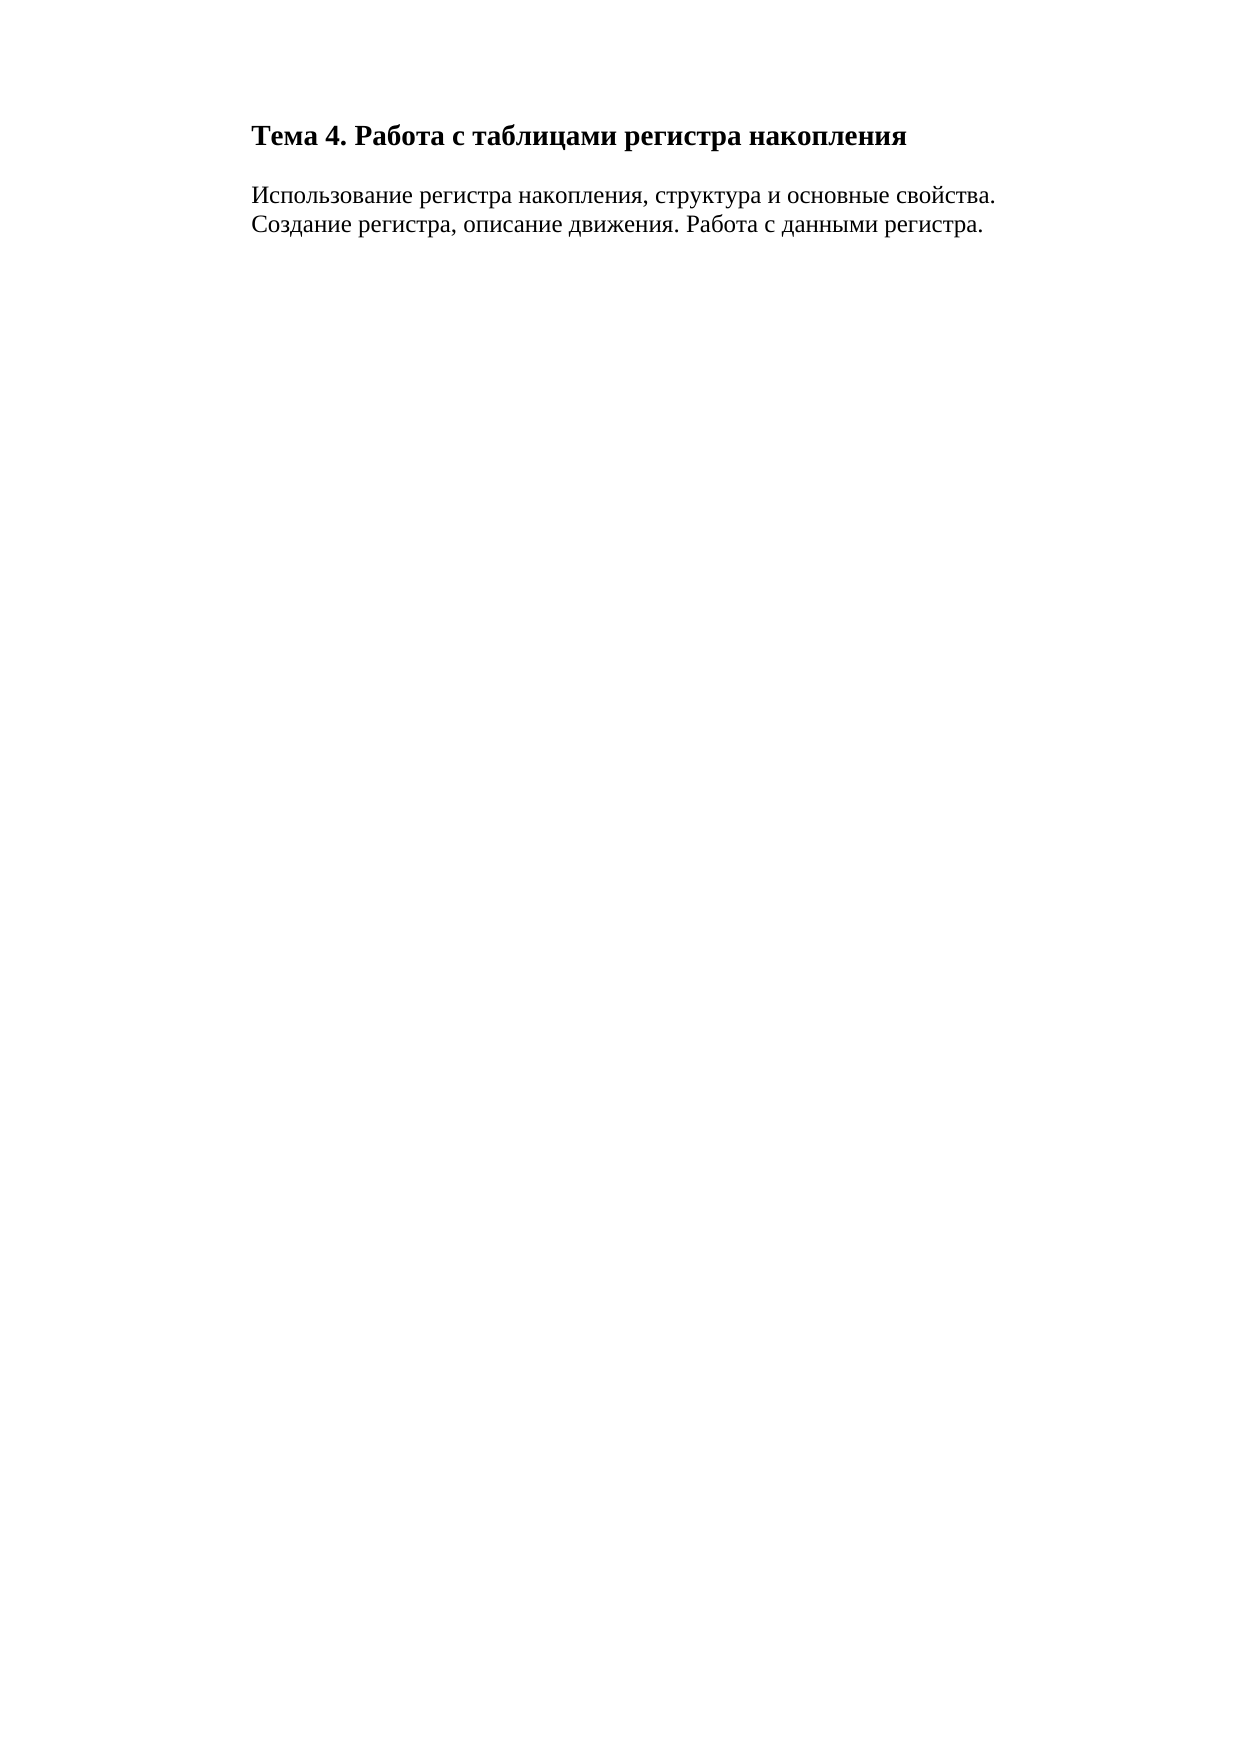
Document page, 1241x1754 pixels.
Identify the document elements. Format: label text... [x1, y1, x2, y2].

text Использование регистра накопления, структура и основные свойства. [177, 180, 1152, 209]
text Создание регистра, описание движения. Работа с данными регистра. [177, 209, 1152, 238]
subtitle Тема 4. Работа с таблицами регистра накопления [177, 118, 1152, 152]
